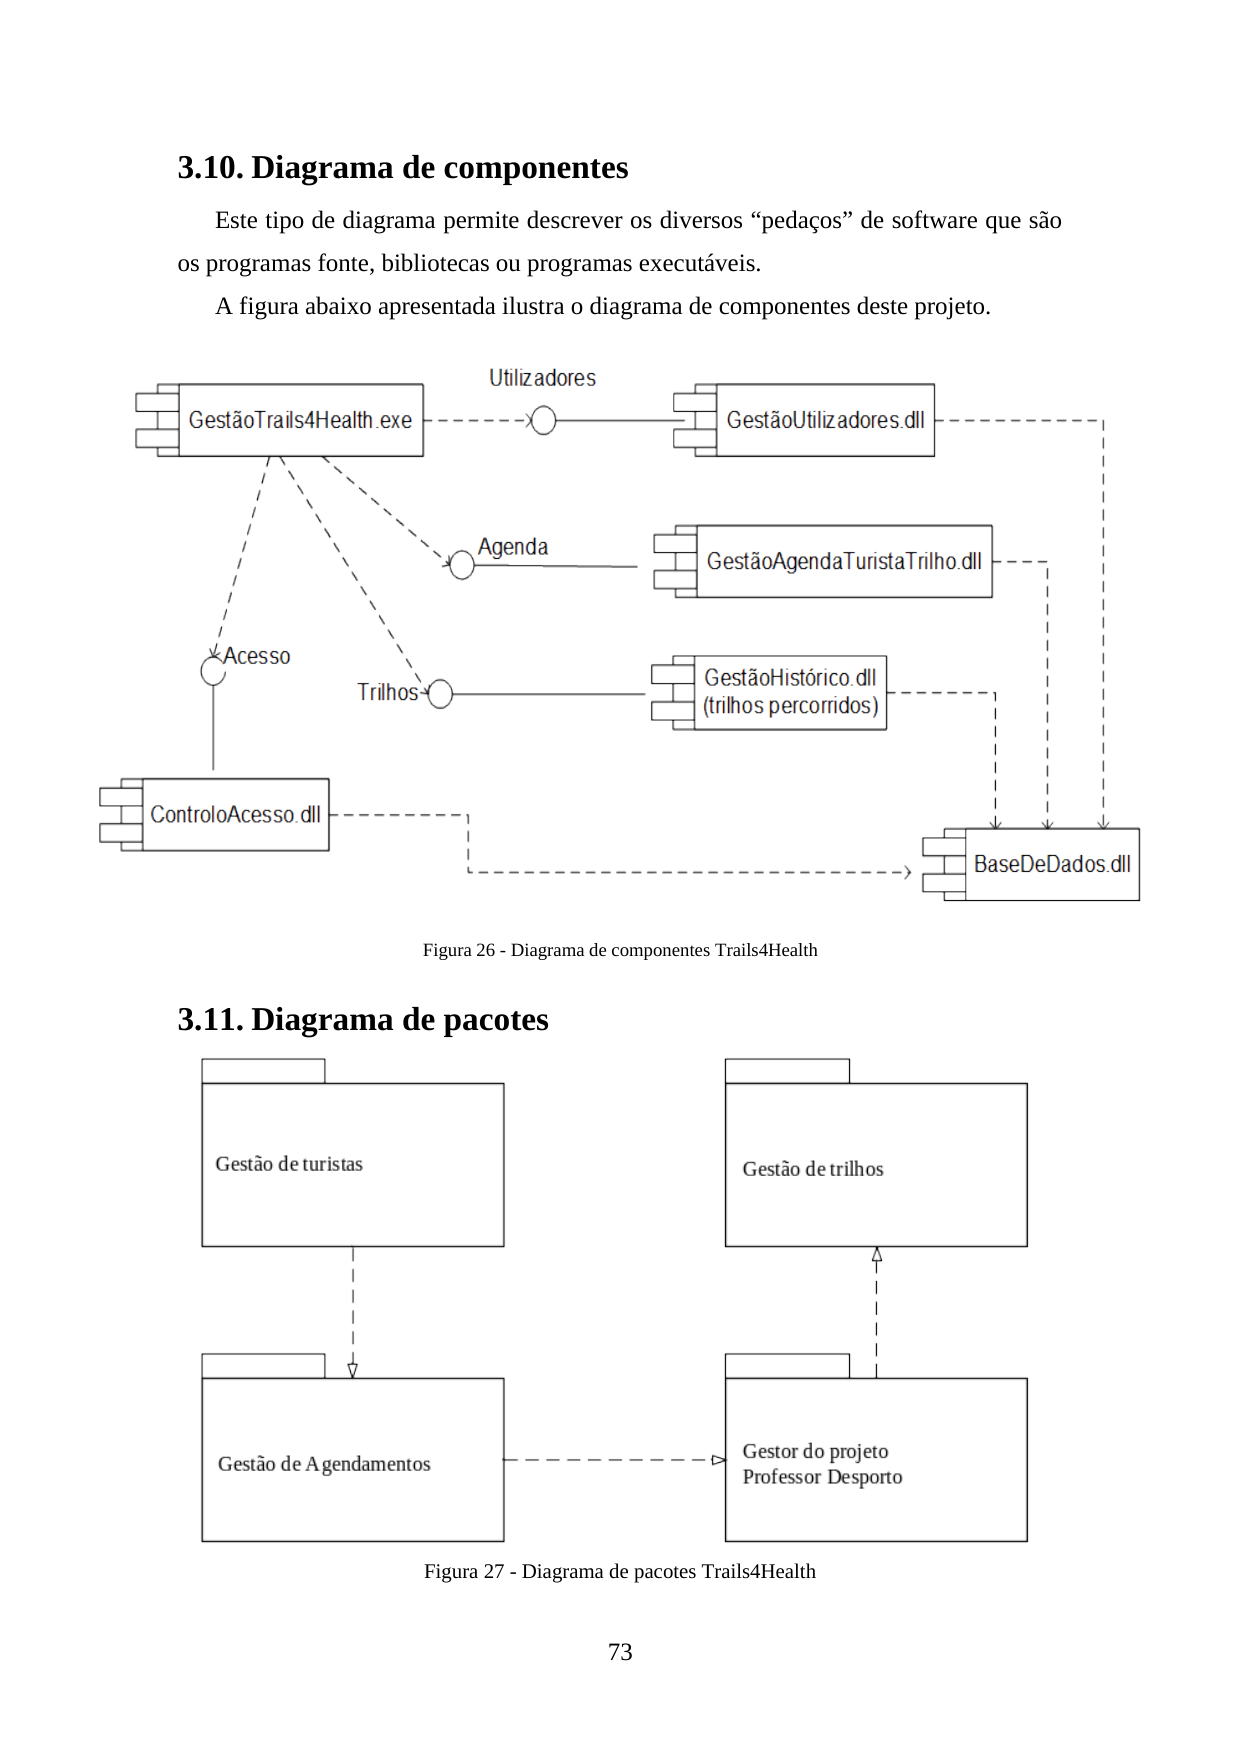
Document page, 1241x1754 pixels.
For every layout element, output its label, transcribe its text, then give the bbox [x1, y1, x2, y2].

text Este tipo de diagrama permite descrever os diversos “pedaços” de software que são os programas fonte, bibliotecas ou programas executáveis. [177, 205, 1063, 277]
subtitle Diagrama de componentes [177, 148, 1063, 186]
subtitle Diagrama de pacotes [177, 999, 1063, 1037]
picture [98, 309, 1143, 939]
text A figura abaixo apresentada ilustra o diagrama de componentes deste projeto. [177, 291, 1063, 320]
text Figura 27 - Diagrama de pacotes Trails4Health [177, 1559, 1063, 1583]
